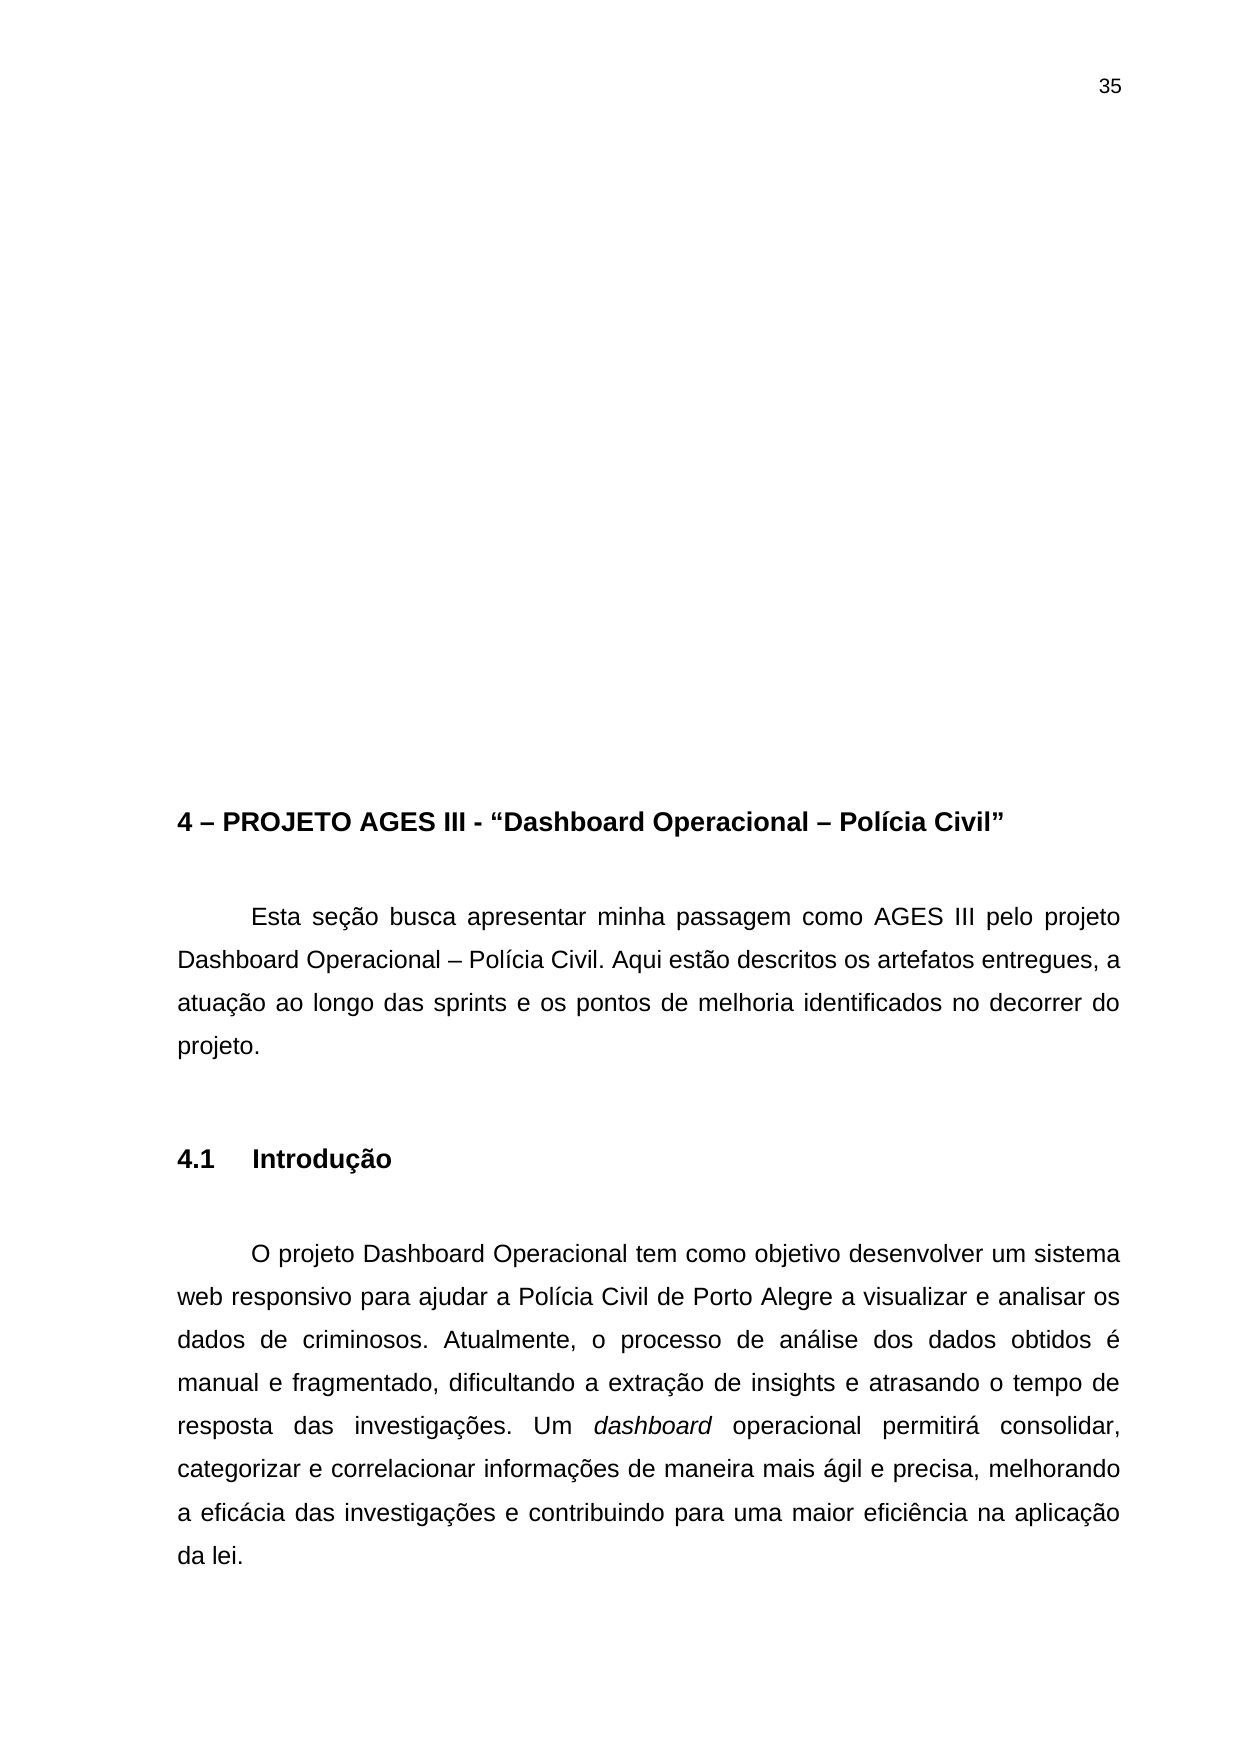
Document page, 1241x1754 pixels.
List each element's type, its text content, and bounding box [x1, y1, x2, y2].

subtitle 4 – PROJETO AGES III - “Dashboard Operacional – Polícia Civil” [177, 806, 1122, 837]
subtitle Introdução [177, 1143, 1122, 1174]
text Esta seção busca apresentar minha passagem como AGES III pelo projeto Dashboard Operacional – Polícia Civil. Aqui estão descritos os artefatos entregues, a atuação ao longo das sprints e os pontos de melhoria identificados no decorrer do projeto. [177, 902, 1122, 1060]
text O projeto Dashboard Operacional tem como objetivo desenvolver um sistema web responsivo para ajudar a Polícia Civil de Porto Alegre a visualizar e analisar os dados de criminosos. Atualmente, o processo de análise dos dados obtidos é manual e fragmentado, dificultando a extração de insights e atrasando o tempo de resposta das investigações. Um dashboard operacional permitirá consolidar, categorizar e correlacionar informações de maneira mais ágil e precisa, melhorando a eficácia das investigações e contribuindo para uma maior eficiência na aplicação da lei. [177, 1239, 1122, 1569]
